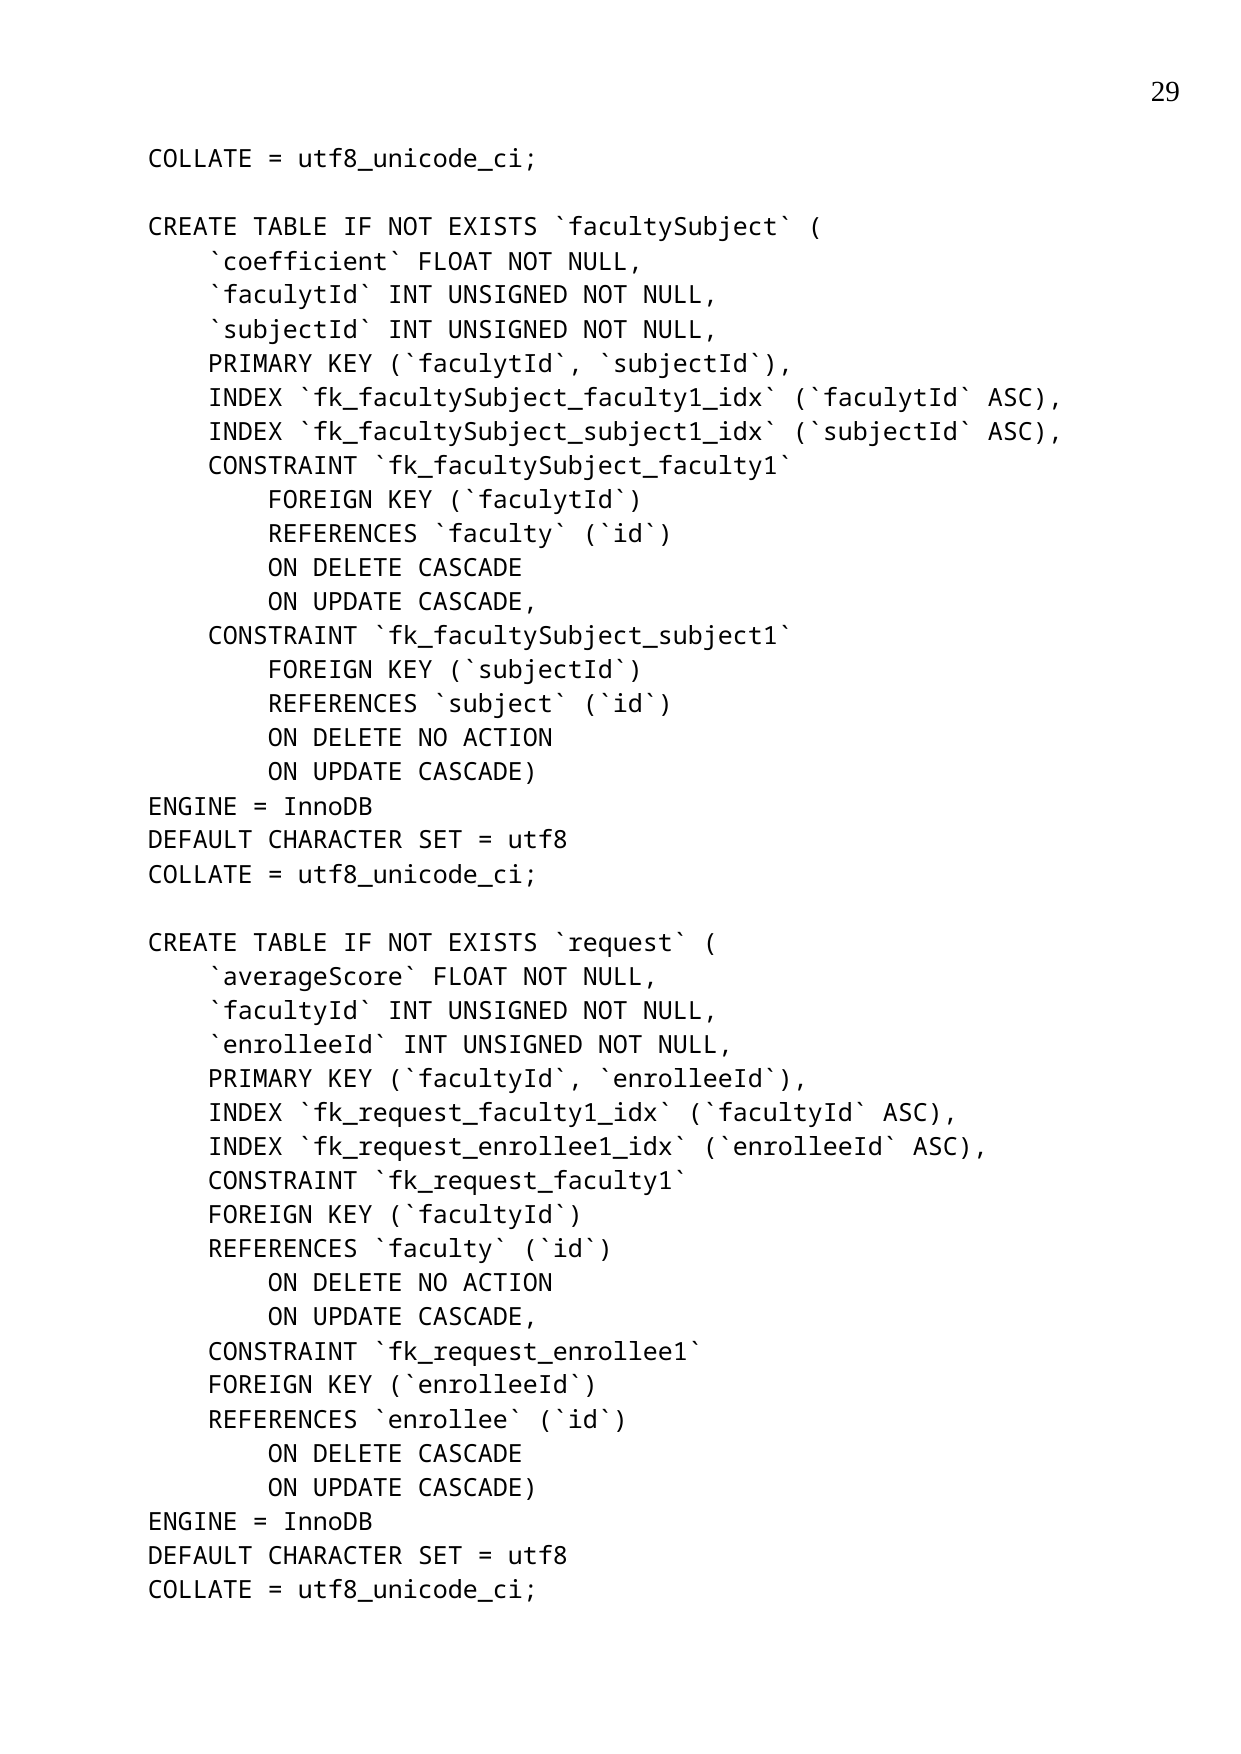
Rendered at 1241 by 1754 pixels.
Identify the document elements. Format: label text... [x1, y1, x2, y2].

text CREATE TABLE IF NOT EXISTS `request` ( [148, 924, 1181, 958]
text ENGINE = InnoDB [148, 788, 1181, 822]
text INDEX `fk_request_enrollee1_idx` (`enrolleeId` ASC), [148, 1129, 1181, 1163]
text ON DELETE NO ACTION [148, 1265, 1181, 1299]
text ON UPDATE CASCADE, [148, 584, 1181, 618]
text ON UPDATE CASCADE) [148, 1469, 1181, 1503]
text PRIMARY KEY (`facultyId`, `enrolleeId`), [148, 1061, 1181, 1095]
text DEFAULT CHARACTER SET = utf8 [148, 1537, 1181, 1572]
text `enrolleeId` INT UNSIGNED NOT NULL, [148, 1027, 1181, 1061]
text FOREIGN KEY (`subjectId`) [148, 652, 1181, 686]
text FOREIGN KEY (`faculytId`) [148, 482, 1181, 516]
text ENGINE = InnoDB [148, 1503, 1181, 1537]
text CONSTRAINT `fk_facultySubject_faculty1` [148, 447, 1181, 482]
text ON DELETE NO ACTION [148, 720, 1181, 754]
text COLLATE = utf8_unicode_ci; [148, 141, 1181, 175]
text INDEX `fk_request_faculty1_idx` (`facultyId` ASC), [148, 1095, 1181, 1129]
text ON DELETE CASCADE [148, 550, 1181, 584]
text COLLATE = utf8_unicode_ci; [148, 856, 1181, 890]
text REFERENCES `faculty` (`id`) [148, 1231, 1181, 1265]
text CONSTRAINT `fk_request_faculty1` [148, 1163, 1181, 1197]
text ON DELETE CASCADE [148, 1435, 1181, 1469]
text `subjectId` INT UNSIGNED NOT NULL, [148, 311, 1181, 345]
text INDEX `fk_facultySubject_faculty1_idx` (`faculytId` ASC), [148, 379, 1181, 413]
text FOREIGN KEY (`facultyId`) [148, 1197, 1181, 1231]
text FOREIGN KEY (`enrolleeId`) [148, 1367, 1181, 1401]
text COLLATE = utf8_unicode_ci; [148, 1572, 1181, 1606]
text `faculytId` INT UNSIGNED NOT NULL, [148, 277, 1181, 311]
text `coefficient` FLOAT NOT NULL, [148, 243, 1181, 277]
text CONSTRAINT `fk_facultySubject_subject1` [148, 618, 1181, 652]
text `facultyId` INT UNSIGNED NOT NULL, [148, 992, 1181, 1027]
text CONSTRAINT `fk_request_enrollee1` [148, 1333, 1181, 1367]
text ON UPDATE CASCADE, [148, 1299, 1181, 1333]
text INDEX `fk_facultySubject_subject1_idx` (`subjectId` ASC), [148, 413, 1181, 447]
text DEFAULT CHARACTER SET = utf8 [148, 822, 1181, 856]
text `averageScore` FLOAT NOT NULL, [148, 958, 1181, 992]
text ON UPDATE CASCADE) [148, 754, 1181, 788]
text CREATE TABLE IF NOT EXISTS `facultySubject` ( [148, 209, 1181, 243]
text PRIMARY KEY (`faculytId`, `subjectId`), [148, 345, 1181, 379]
text REFERENCES `subject` (`id`) [148, 686, 1181, 720]
text REFERENCES `enrollee` (`id`) [148, 1401, 1181, 1435]
text REFERENCES `faculty` (`id`) [148, 516, 1181, 550]
